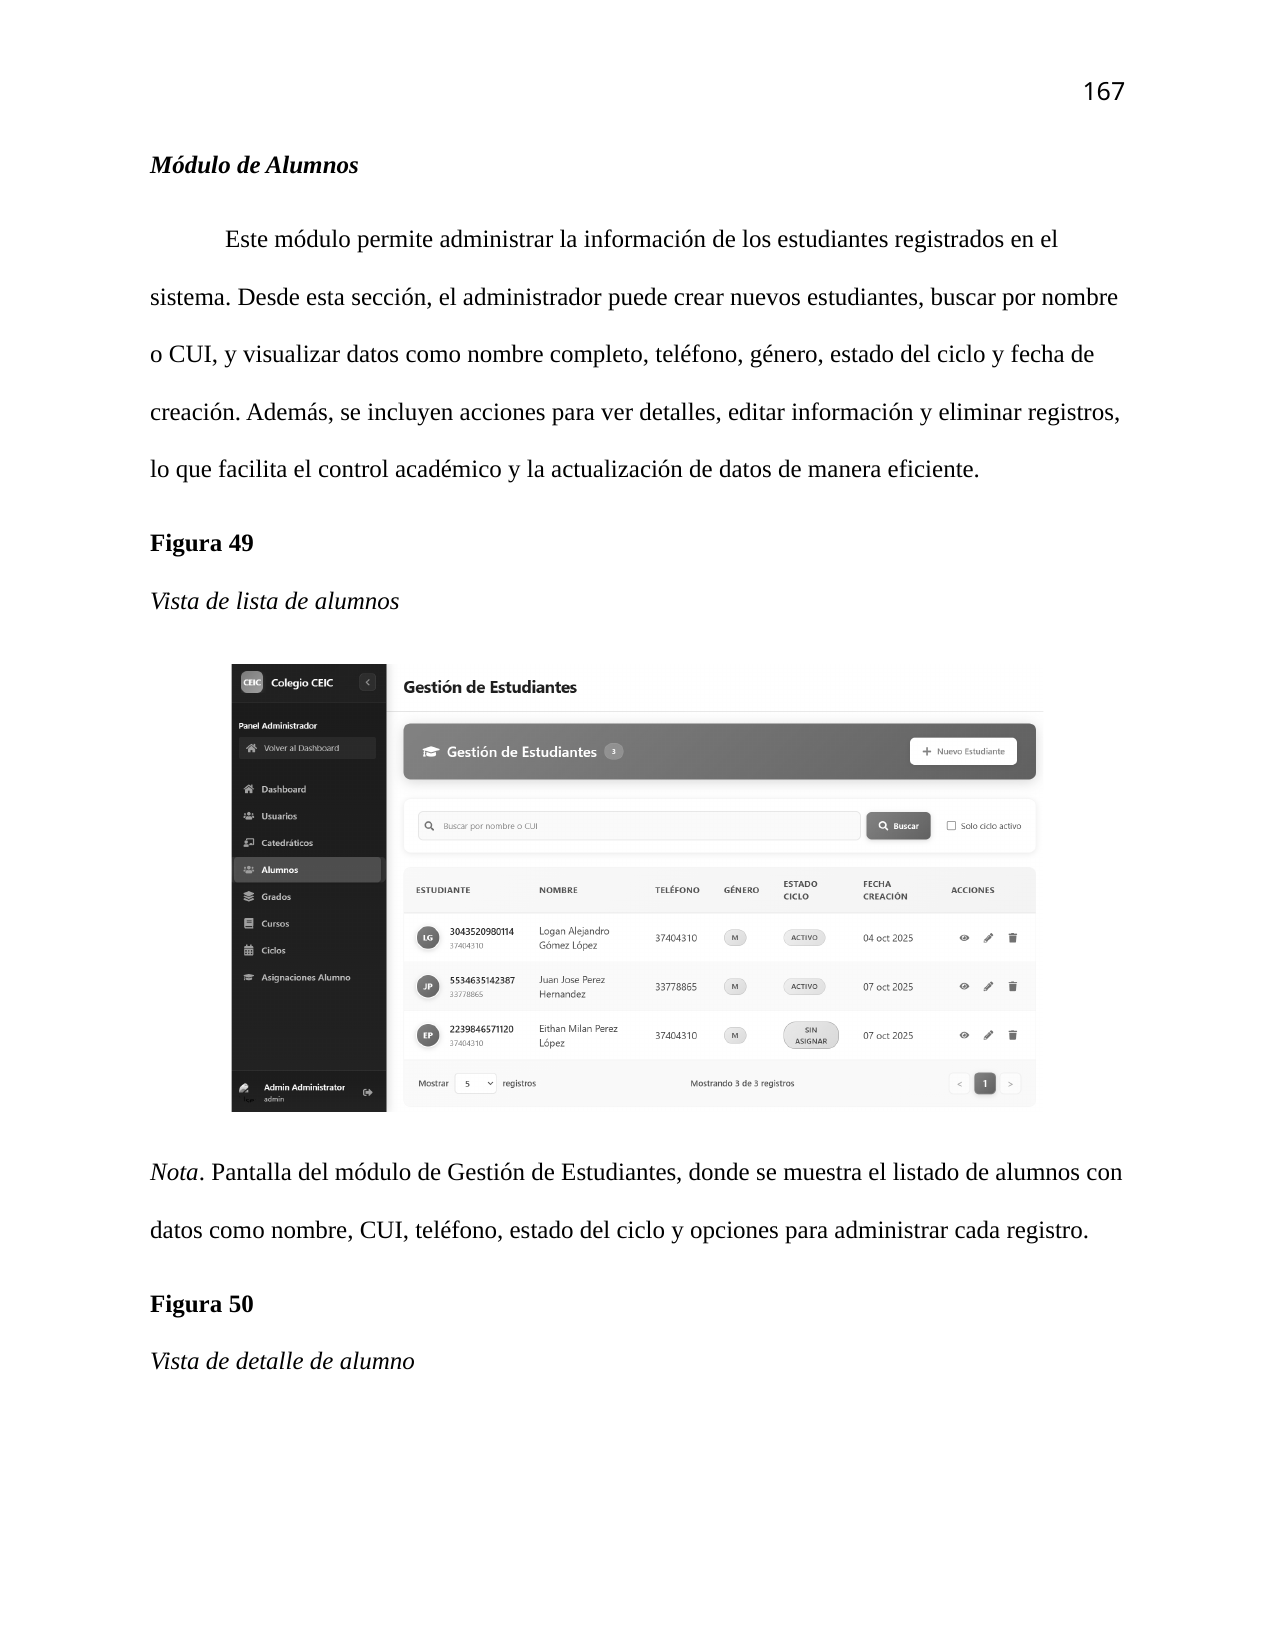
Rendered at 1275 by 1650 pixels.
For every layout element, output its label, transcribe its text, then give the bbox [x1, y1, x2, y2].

subtitle Módulo de Alumnos [150, 150, 1125, 179]
text Este módulo permite administrar la información de los estudiantes registrados en el sistema. Desde esta sección, el administrador puede crear nuevos estudiantes, buscar por nombre o CUI, y visualizar datos como nombre completo, teléfono, género, estado del ciclo y fecha de creación. Además, se incluyen acciones para ver detalles, editar información y eliminar registros, lo que facilita el control académico y la actualización de datos de manera eficiente. [150, 224, 1125, 483]
text Figura 49 Vista de lista de alumnos [150, 528, 1125, 614]
text Figura 50 Vista de detalle de alumno [150, 1289, 1125, 1375]
text Nota. Pantalla del módulo de Gestión de Estudiantes, donde se muestra el listado de alumnos con datos como nombre, CUI, teléfono, estado del ciclo y opciones para administrar cada registro. [150, 1157, 1125, 1243]
